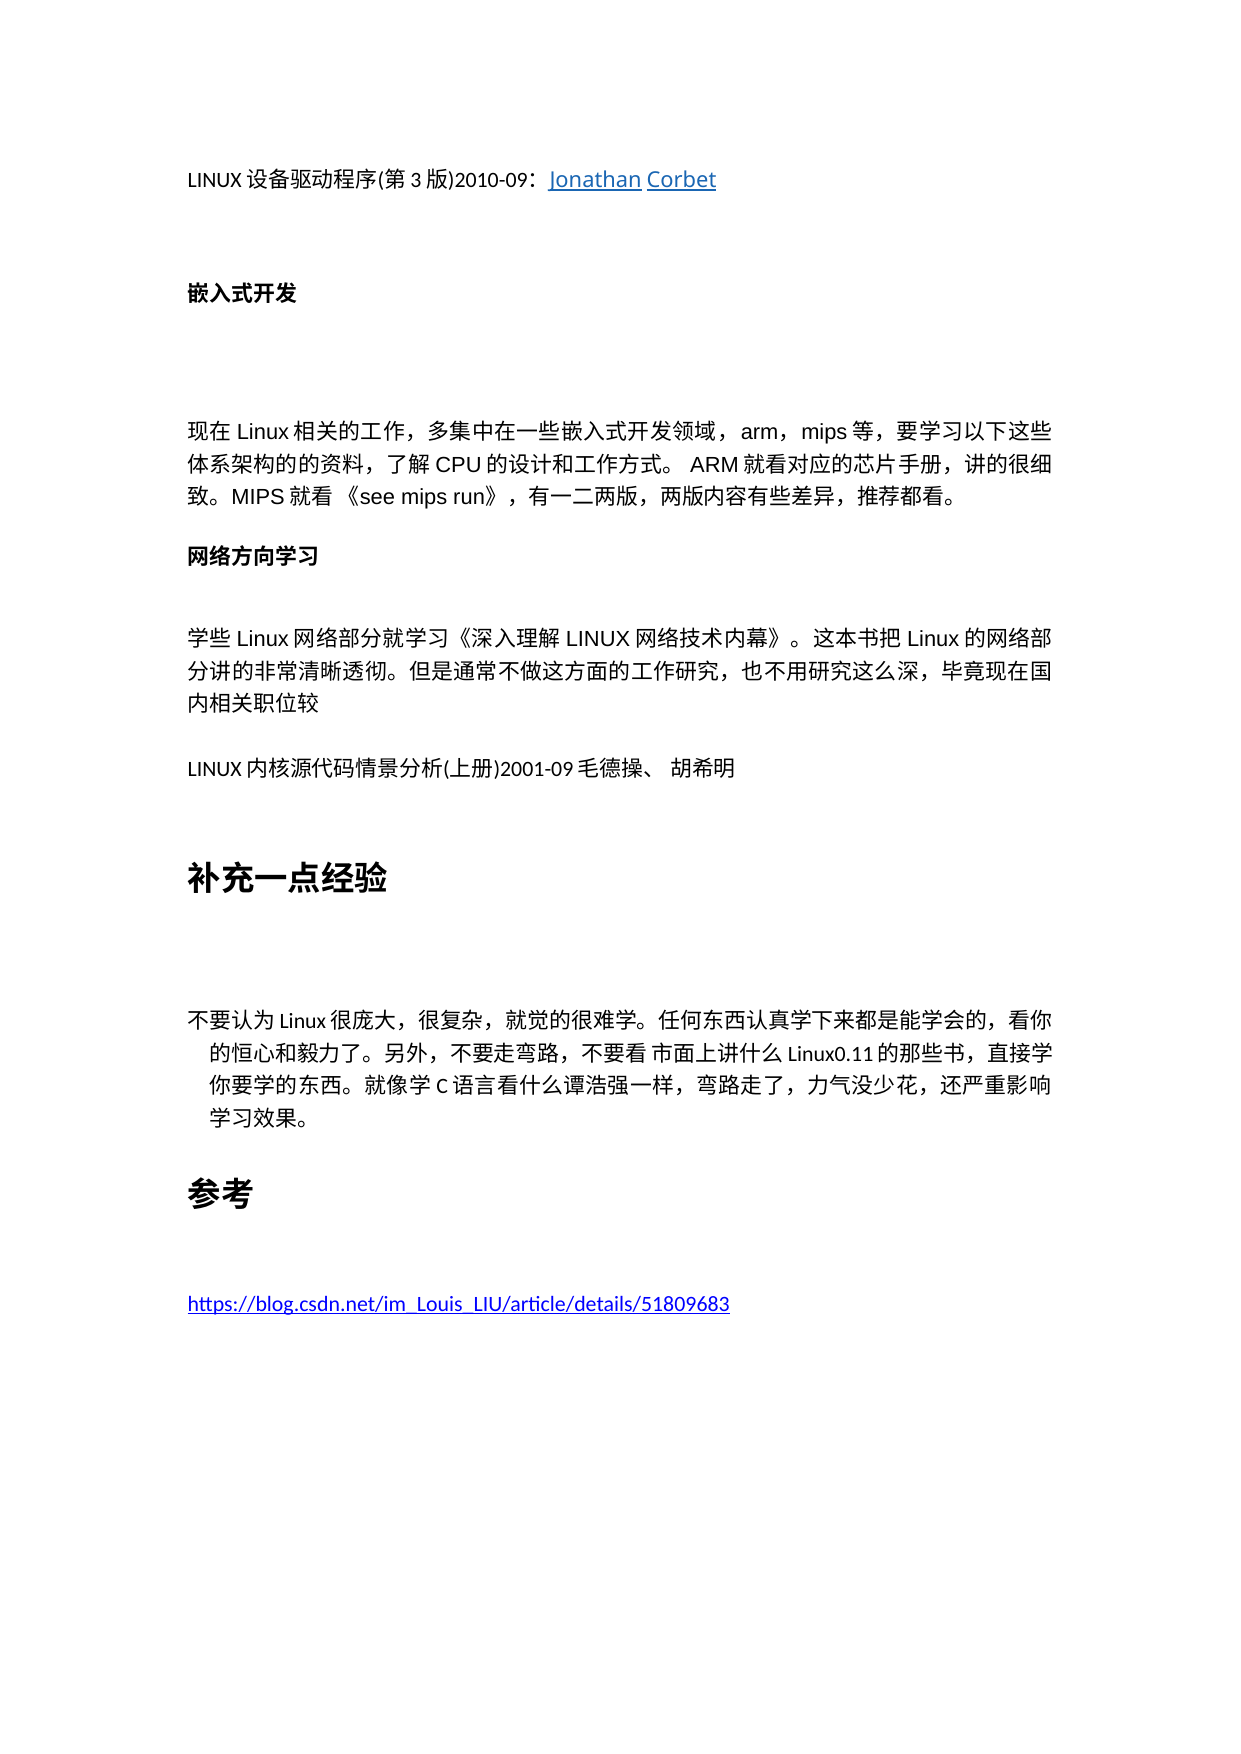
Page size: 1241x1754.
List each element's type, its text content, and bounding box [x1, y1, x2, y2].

text 学些Linux网络部分就学习《深入理解LINUX网络技术内幕》。这本书把Linux的网络部分讲的非常清晰透彻。但是通常不做这方面的工作研究，也不用研究这么深，毕竟现在国内相关职位较 [187, 621, 1053, 718]
subtitle 参考 [187, 1160, 1053, 1225]
text LINUX设备驱动程序(第3版)2010-09：Jonathan Corbet [187, 162, 1053, 194]
subtitle 补充一点经验 [187, 843, 1053, 908]
subtitle 网络方向学习 [187, 538, 1053, 571]
text 不要认为Linux很庞大，很复杂，就觉的很难学。任何东西认真学下来都是能学会的，看你的恒心和毅力了。另外，不要走弯路，不要看 市面上讲什么Linux0.11的那些书，直接学你要学的东西。就像学C语言看什么谭浩强一样，弯路走了，力气没少花，还严重影响学习效果。 [187, 1003, 1053, 1133]
subtitle 嵌入式开发 [187, 254, 1053, 319]
text https://blog.csdn.net/im_Louis_LIU/article/details/51809683 [187, 1287, 1053, 1319]
text 现在Linux相关的工作，多集中在一些嵌入式开发领域，arm，mips等，要学习以下这些体系架构的的资料，了解CPU的设计和工作方式。 ARM就看对应的芯片手册，讲的很细致。MIPS就看 《see mips run》，有一二两版，两版内容有些差异，推荐都看。 [187, 414, 1053, 511]
text LINUX内核源代码情景分析(上册)2001-09毛德操、 胡希明 [187, 751, 1053, 783]
